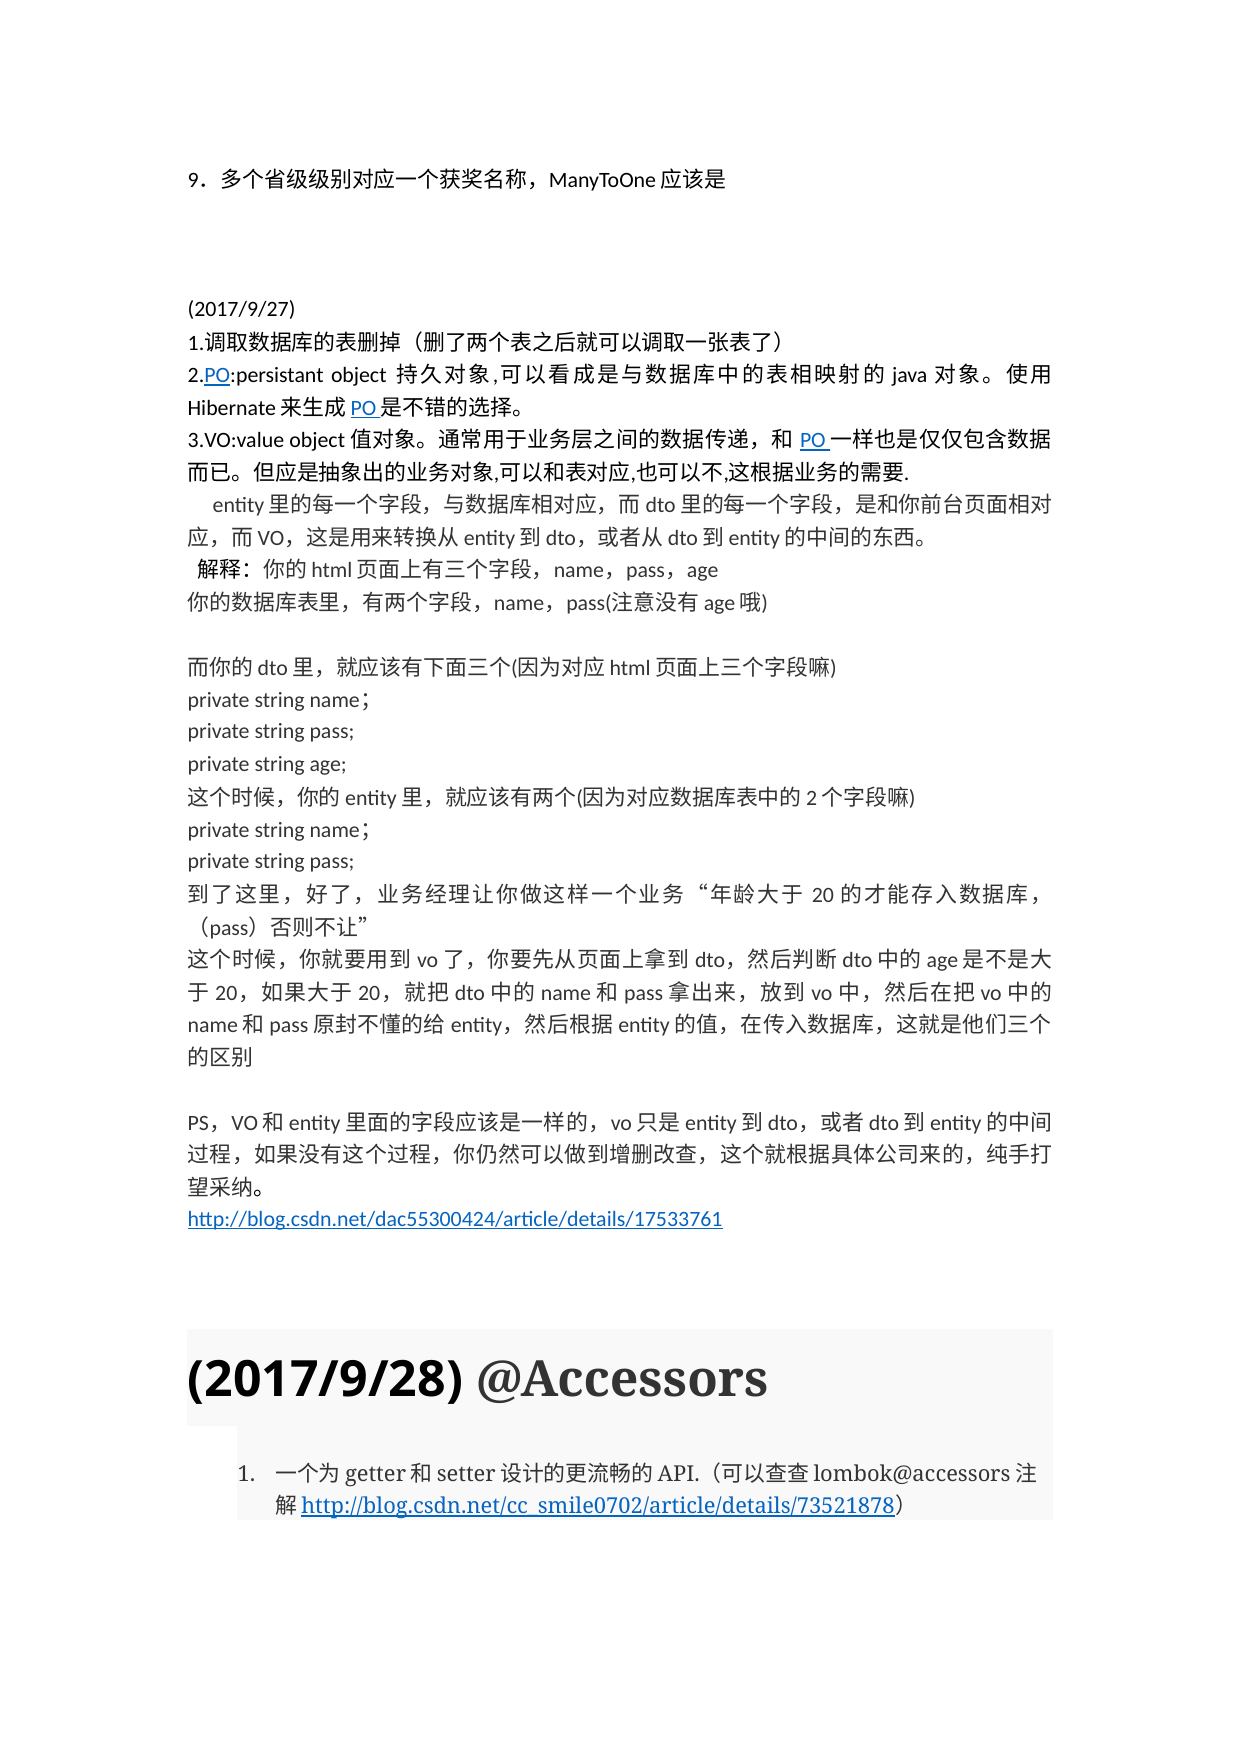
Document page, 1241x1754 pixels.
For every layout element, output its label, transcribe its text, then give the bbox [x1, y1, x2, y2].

text 解释：你的html页面上有三个字段，name，pass，age 你的数据库表里，有两个字段，name，pass(注意没有age哦) 而你的dto里，就应该有下面三个(因为对应html页面上三个字段嘛) private string name； private string pass; private string age; 这个时候，你的entity里，就应该有两个(因为对应数据库表中的2个字段嘛) private string name； private string pass; 到了这里，好了，业务经理让你做这样一个业务“年龄大于20的才能存入数据库，（pass）否则不让” 这个时候，你就要用到vo了，你要先从页面上拿到dto，然后判断dto中的age是不是大于20，如果大于20，就把dto中的name和pass拿出来，放到vo中，然后在把vo中的name和pass原封不懂的给entity，然后根据entity的值，在传入数据库，这就是他们三个的区别 PS，VO和entity里面的字段应该是一样的，vo只是entity到dto，或者dto到entity的中间过程，如果没有这个过程，你仍然可以做到增删改查，这个就根据具体公司来的，纯手打，望采纳。 [187, 552, 1053, 1202]
text 9．多个省级级别对应一个获奖名称，ManyToOne应该是 [187, 162, 1053, 194]
text entity里的每一个字段，与数据库相对应，而dto里的每一个字段，是和你前台页面相对应，而VO，这是用来转换从entity到dto，或者从dto到entity的中间的东西。 [187, 487, 1053, 552]
list 一个为getter和setter设计的更流畅的API.（可以查查lombok@accessors注解http://blog.csdn.net/cc_smile0702/article/details/73521878） [237, 1455, 1053, 1520]
text (2017/9/27) [187, 292, 1053, 324]
text 2.PO:persistant object 持久对象,可以看成是与数据库中的表相映射的java对象。使用Hibernate来生成PO是不错的选择。 3.VO:value object值对象。通常用于业务层之间的数据传递，和PO一样也是仅仅包含数据而已。但应是抽象出的业务对象,可以和表对应,也可以不,这根据业务的需要. [187, 357, 1053, 487]
text http://blog.csdn.net/dac55300424/article/details/17533761 [187, 1202, 1053, 1234]
subtitle (2017/9/28) @Accessors [187, 1329, 1053, 1426]
text 1.调取数据库的表删掉（删了两个表之后就可以调取一张表了） [187, 324, 1053, 357]
